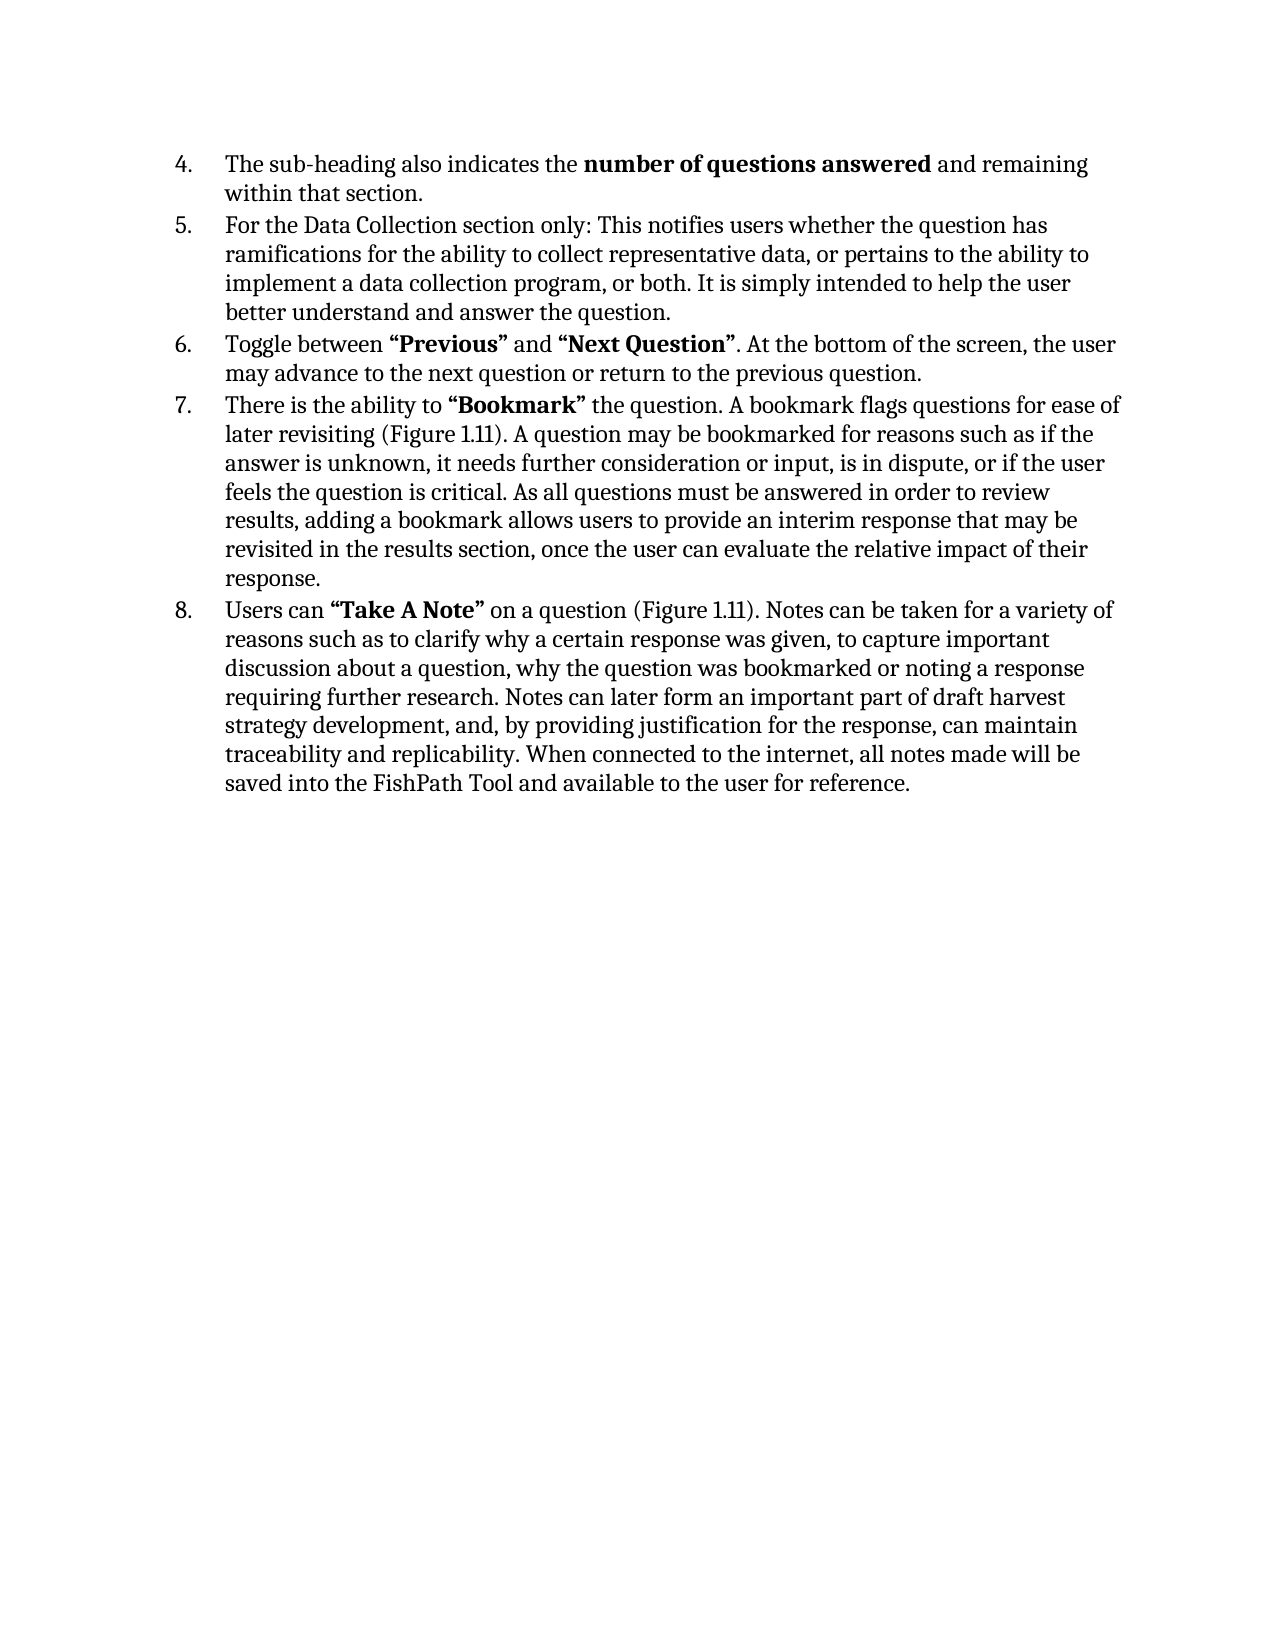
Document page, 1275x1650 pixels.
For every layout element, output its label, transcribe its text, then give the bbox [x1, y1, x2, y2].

list Toggle between “Previous” and “Next Question”. At the bottom of the screen, the user may advance to the next question or return to the previous question. [175, 330, 1125, 387]
list There is the ability to “Bookmark” the question. A bookmark flags questions for ease of later revisiting (Figure 1.11). A question may be bookmarked for reasons such as if the answer is unknown, it needs further consideration or input, is in dispute, or if the user feels the question is critical. As all questions must be answered in order to review results, adding a bookmark allows users to provide an interim response that may be revisited in the results section, once the user can evaluate the relative impact of their response. [175, 391, 1125, 592]
list Users can “Take A Note” on a question (Figure 1.11). Notes can be taken for a variety of reasons such as to clarify why a certain response was given, to capture important discussion about a question, why the question was bookmarked or noting a response requiring further research. Notes can later form an important part of draft harvest strategy development, and, by providing justification for the response, can maintain traceability and replicability. When connected to the internet, all notes made will be saved into the FishPath Tool and available to the user for reference. [175, 596, 1125, 797]
list The sub-heading also indicates the number of questions answered and remaining within that section. [175, 150, 1125, 207]
list For the Data Collection section only: This notifies users whether the question has ramifications for the ability to collect representative data, or pertains to the ability to implement a data collection program, or both. It is simply intended to help the user better understand and answer the question. [175, 211, 1125, 326]
